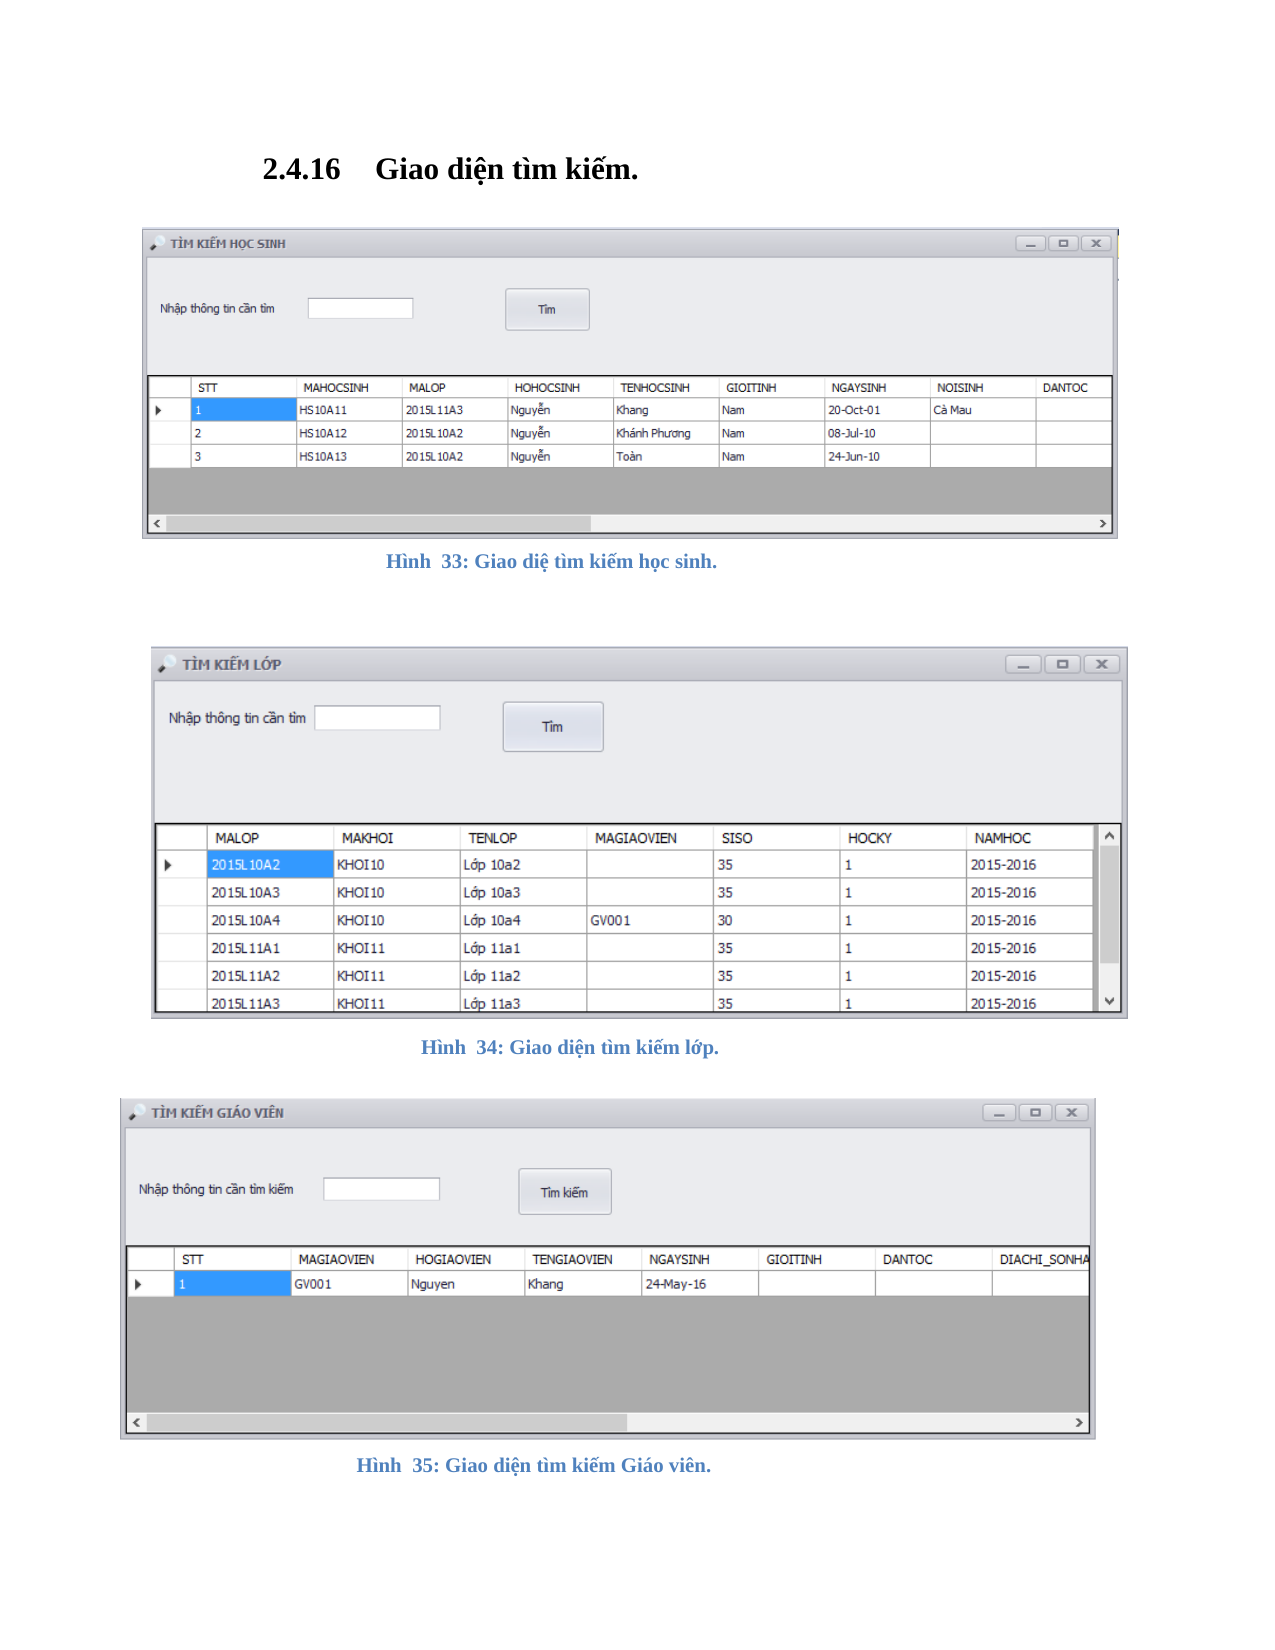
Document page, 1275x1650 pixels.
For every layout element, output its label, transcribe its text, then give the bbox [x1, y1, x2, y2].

picture [120, 1098, 1097, 1442]
picture [142, 227, 1119, 540]
picture [151, 646, 1128, 1019]
subtitle Giao diện tìm kiếm. [262, 150, 1125, 186]
